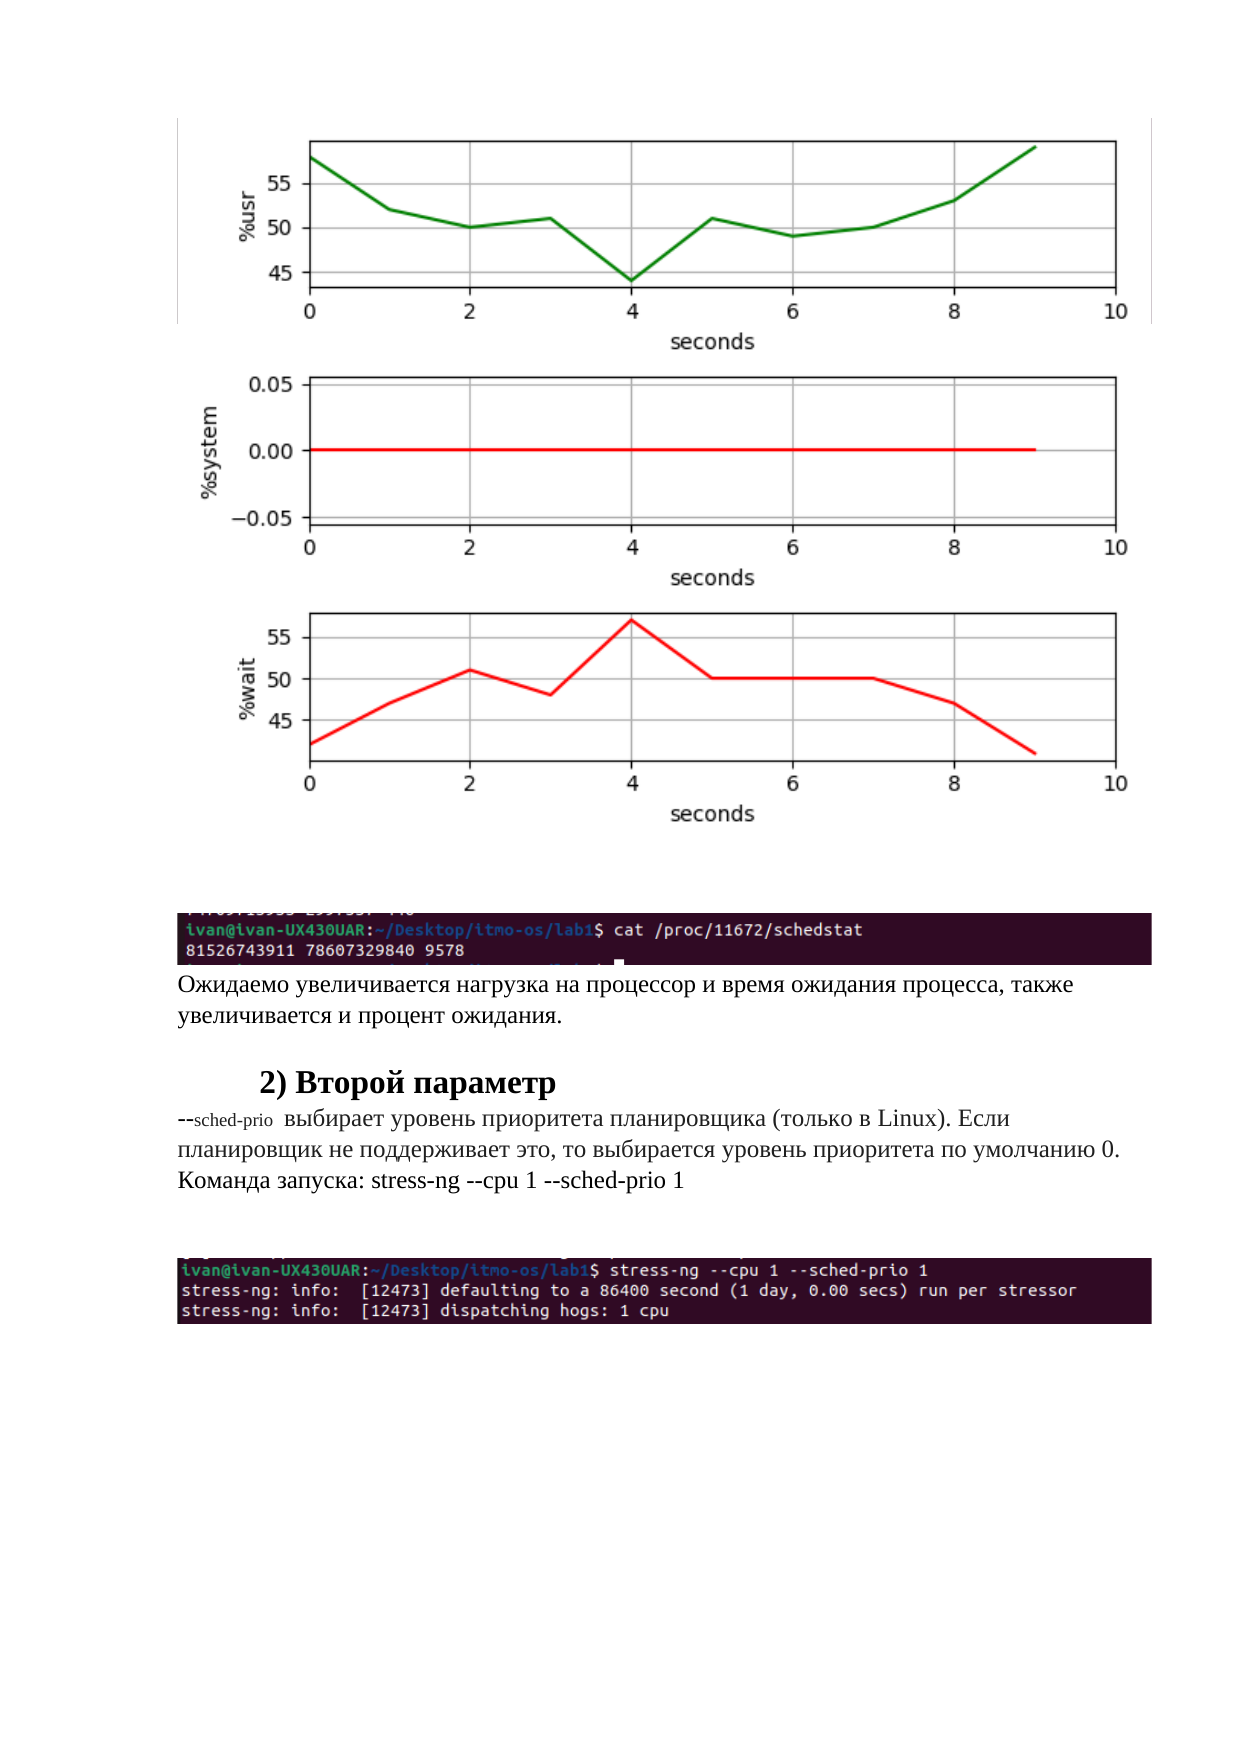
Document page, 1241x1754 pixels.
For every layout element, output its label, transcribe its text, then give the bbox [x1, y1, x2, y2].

picture [177, 118, 1152, 849]
list --sched-prio выбирает уровень приоритета планировщика (только в Linux). Если планировщик не поддерживает это, то выбирается уровень приоритета по умолчанию 0. [177, 1103, 1152, 1163]
picture [177, 913, 1152, 965]
picture [177, 1258, 1152, 1324]
list Ожидаемо увеличивается нагрузка на процессор и время ожидания процесса, также увеличивается и процент ожидания. [177, 965, 1152, 1029]
list 2) Второй параметр [259, 1062, 1152, 1100]
list Команда запуска: stress-ng --cpu 1 --sched-prio 1 [177, 1166, 1152, 1194]
